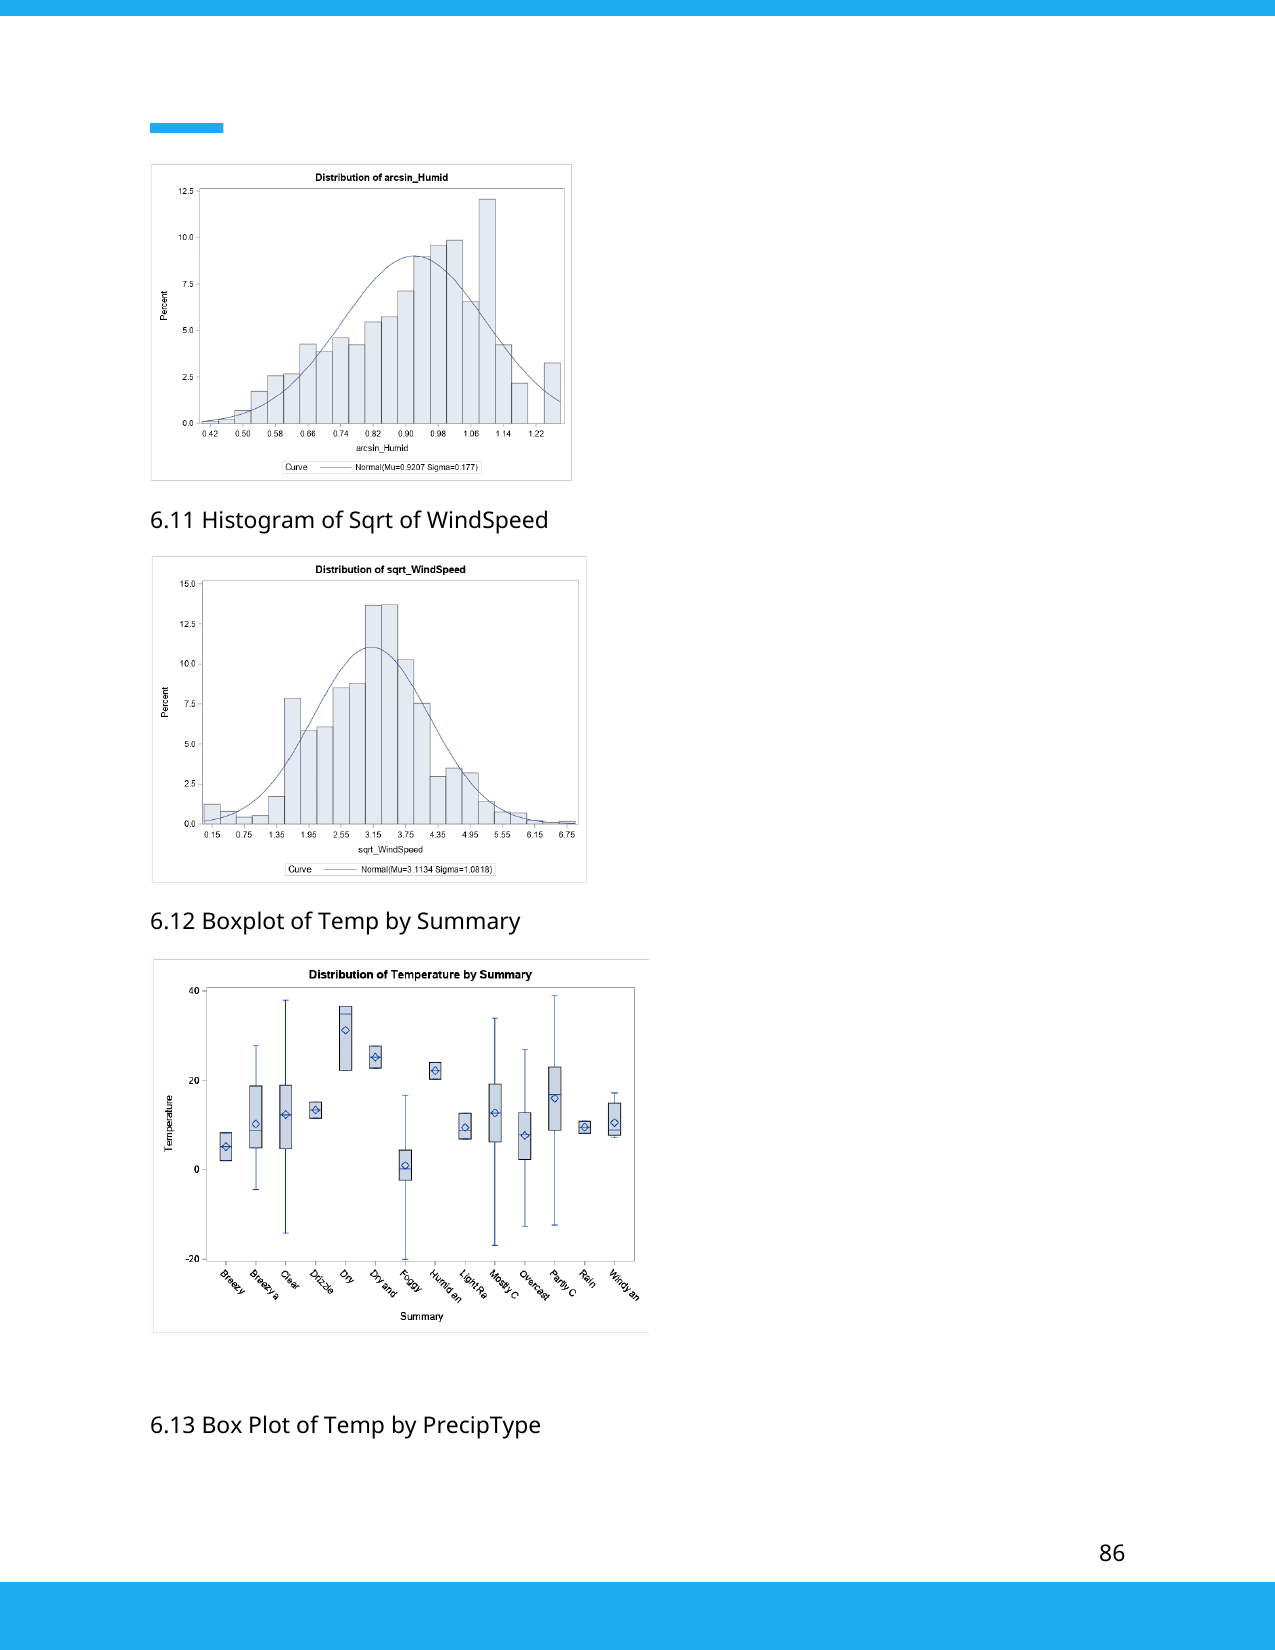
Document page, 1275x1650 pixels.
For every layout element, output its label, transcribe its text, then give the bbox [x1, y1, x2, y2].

picture [0, 1582, 1275, 1650]
picture [150, 556, 587, 885]
text 6.11 Histogram of Sqrt of WindSpeed [150, 504, 1125, 535]
text 6.12 Boxplot of Temp by Summary [150, 905, 1125, 936]
picture [0, 0, 1275, 16]
picture [150, 957, 650, 1336]
picture [150, 123, 224, 133]
picture [150, 160, 574, 483]
text 6.13 Box Plot of Temp by PrecipType [150, 1409, 1125, 1440]
